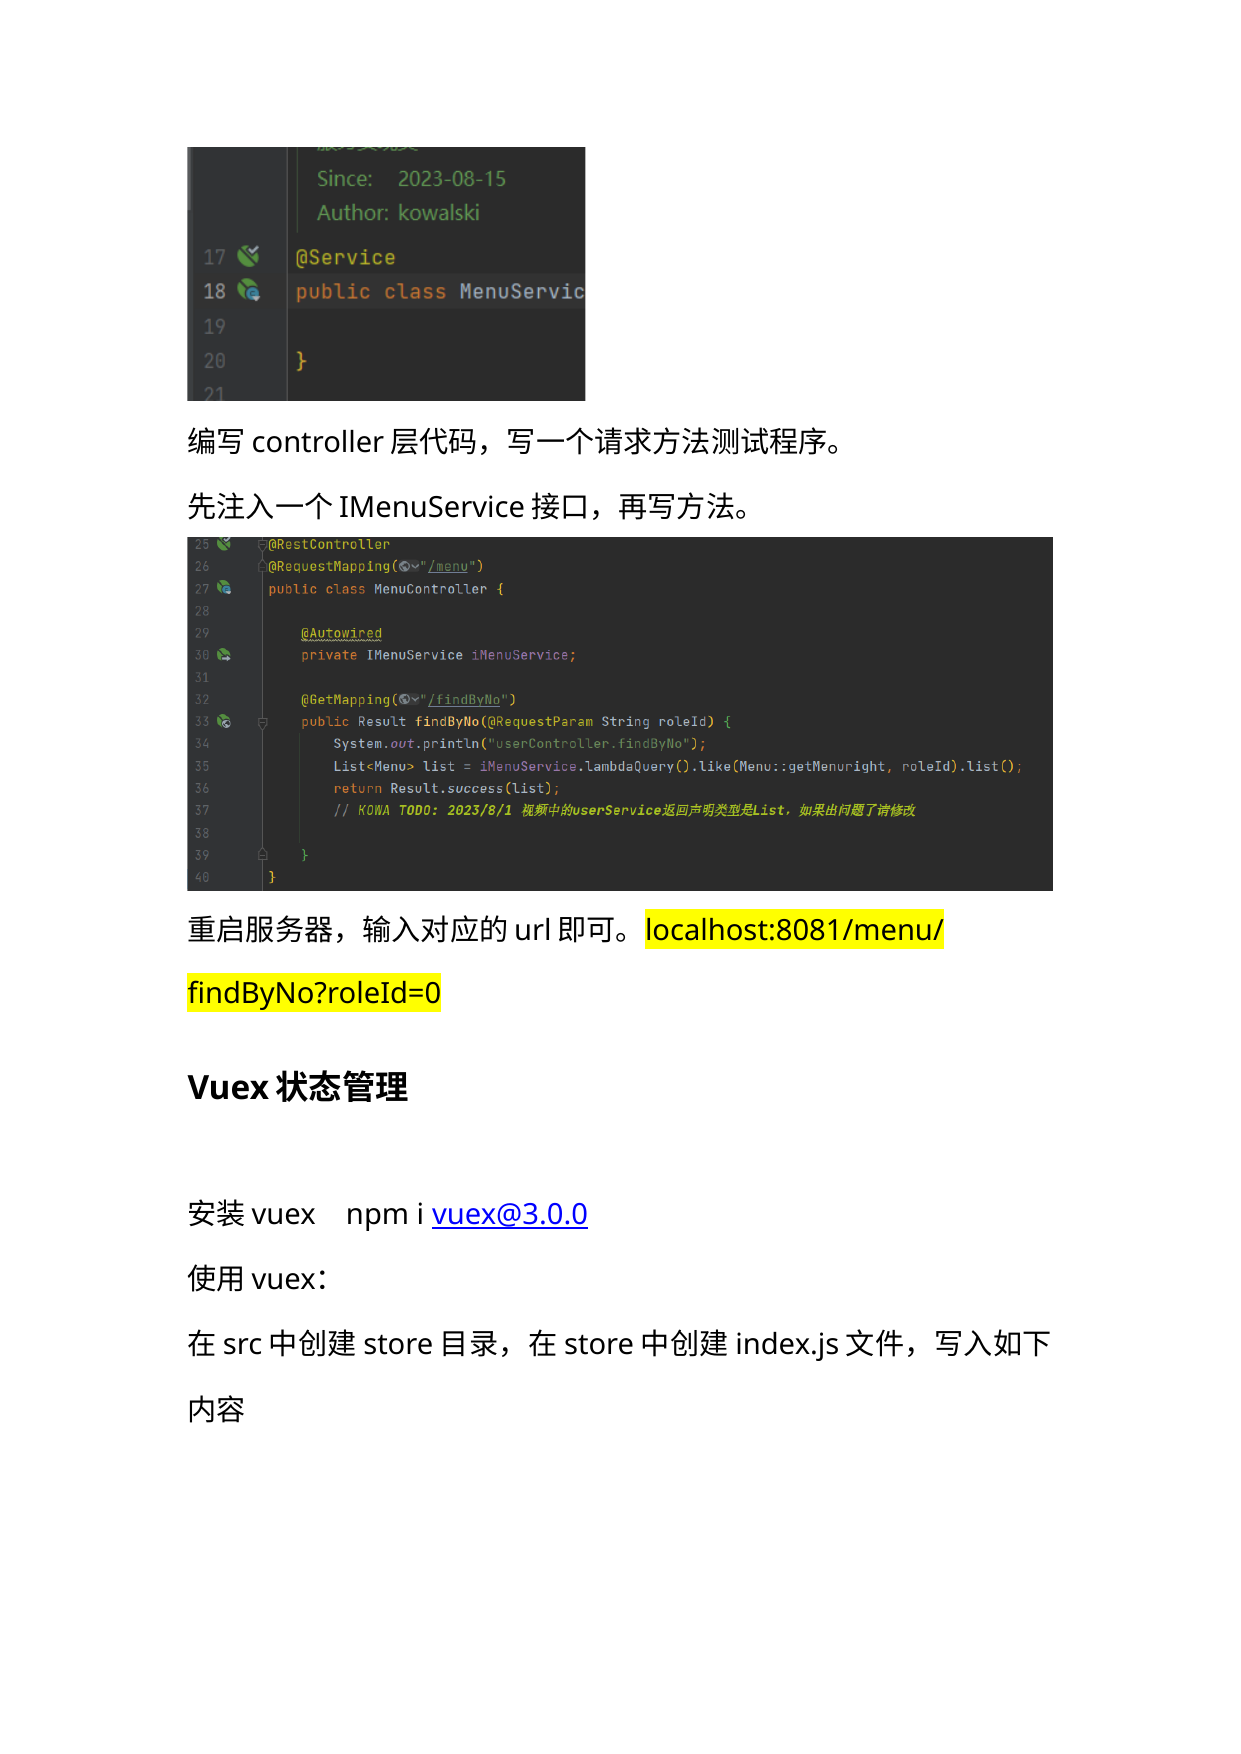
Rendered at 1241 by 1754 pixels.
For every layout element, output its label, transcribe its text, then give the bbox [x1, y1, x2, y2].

text 编写controller层代码，写一个请求方法测试程序。 [187, 408, 1053, 473]
text 使用vuex： [187, 1245, 1053, 1310]
text 安装vuex npm i vuex@3.0.0 [187, 1180, 1053, 1245]
text 在src中创建store目录，在store中创建index.js文件，写入如下内容 [187, 1310, 1053, 1440]
picture [187, 147, 586, 401]
subtitle Vuex状态管理 [187, 1052, 1053, 1117]
picture [187, 537, 1053, 891]
text 重启服务器，输入对应的url即可。localhost:8081/menu/findByNo?roleId=0 [187, 895, 1053, 1025]
text 先注入一个IMenuService接口，再写方法。 [187, 473, 1053, 537]
